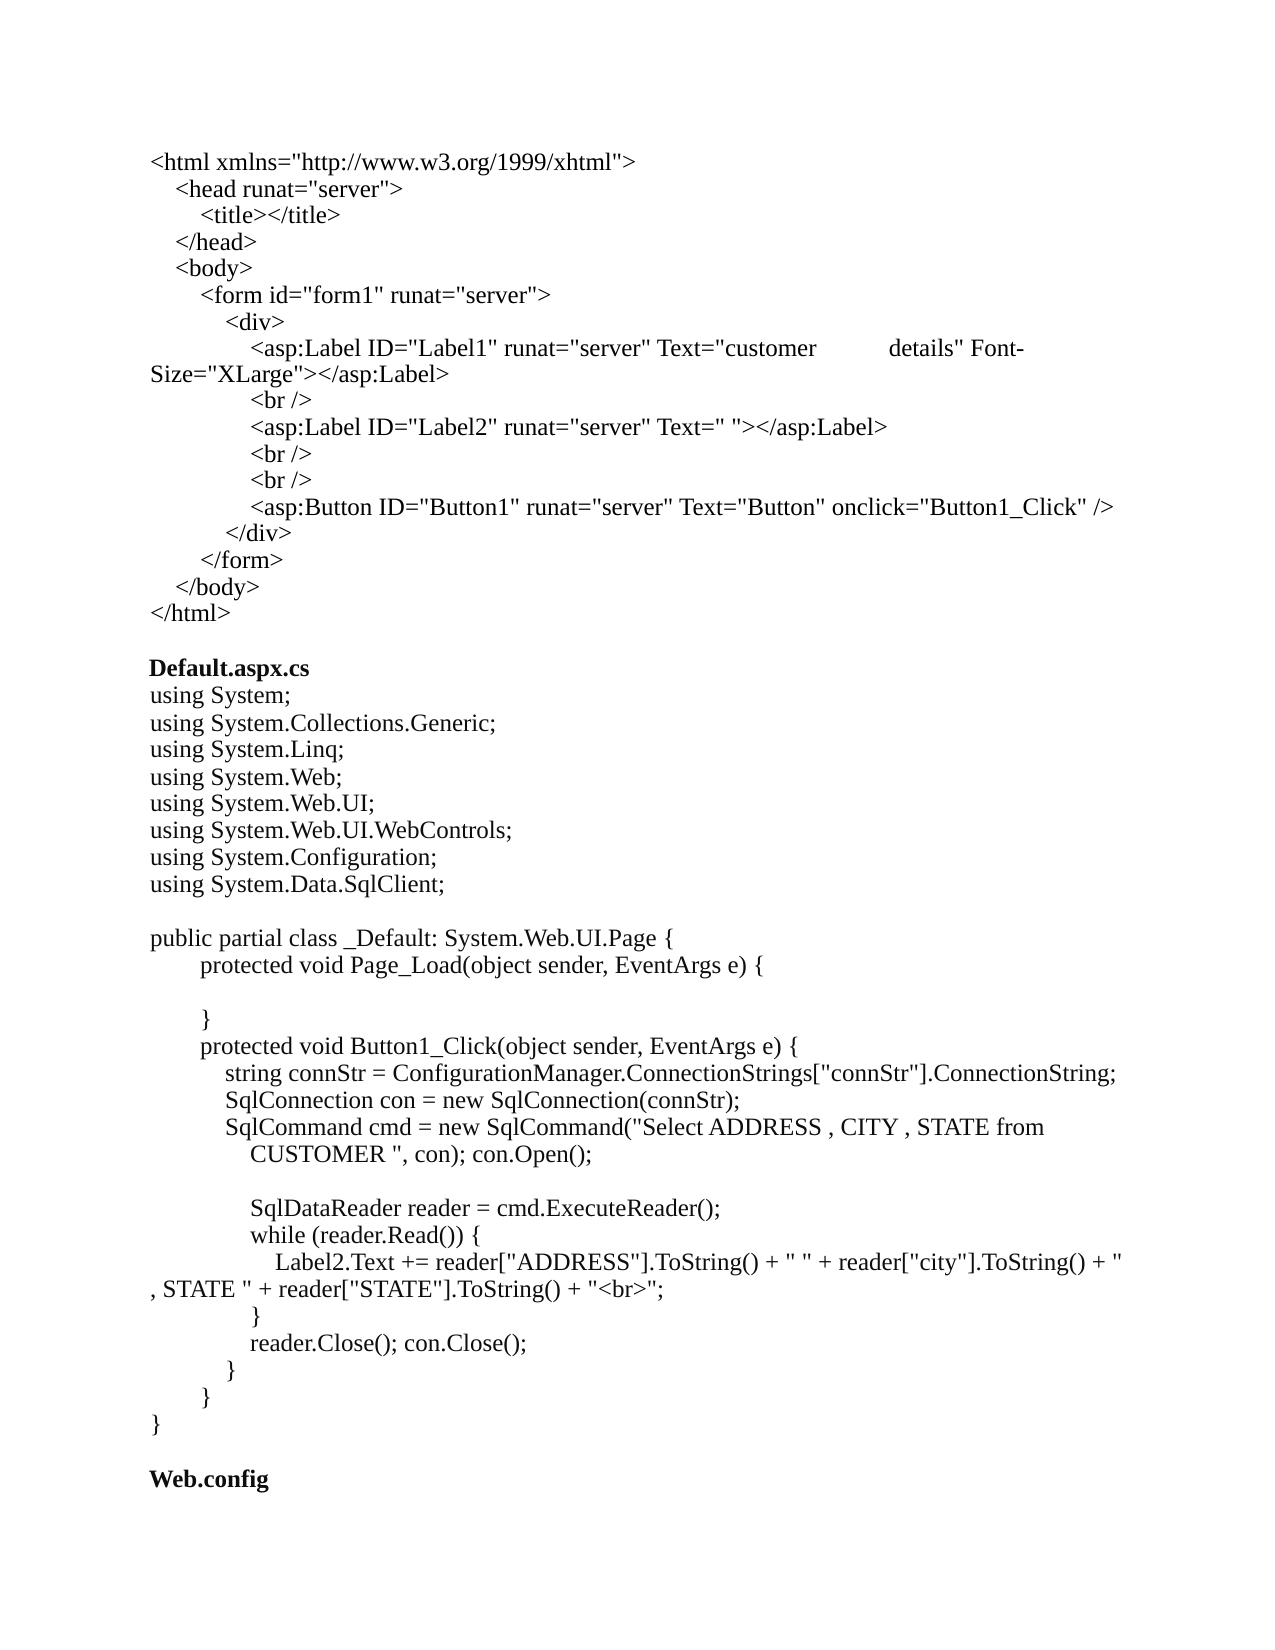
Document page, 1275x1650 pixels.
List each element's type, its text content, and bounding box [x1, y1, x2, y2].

text using System.Web.UI.WebControls; [150, 817, 1125, 844]
text <title></title> [150, 203, 1125, 229]
text SqlCommand cmd = new SqlCommand("Select ADDRESS , CITY , STATE from [150, 1114, 1125, 1141]
text CUSTOMER ", con); con.Open(); [150, 1141, 1125, 1168]
text using System.Web.UI; [150, 790, 1125, 817]
text using System.Linq; [150, 736, 1125, 763]
text </head> [150, 230, 1125, 256]
text <br /> [150, 468, 1125, 494]
text Default.aspx.cs [148, 654, 1117, 682]
text <asp:Button ID="Button1" runat="server" Text="Button" onclick="Button1_Click" /> [150, 494, 1125, 520]
text </html> [150, 601, 1125, 627]
text <asp:Label ID="Label1" runat="server" Text="customer details" Font-Size="XLarge"></asp:Label> [150, 336, 1125, 388]
text <head runat="server"> [150, 177, 1125, 202]
text using System; [150, 682, 1125, 709]
text </form> [150, 548, 1125, 573]
text <div> [150, 309, 1125, 335]
text protected void Button1_Click(object sender, EventArgs e) { [150, 1033, 1125, 1060]
text Label2.Text += reader["ADDRESS"].ToString() + " " + reader["city"].ToString() + " , STATE " + reader["STATE"].ToString() + "<br>"; [150, 1249, 1125, 1303]
text public partial class _Default: System.Web.UI.Page { [150, 925, 1125, 952]
text <asp:Label ID="Label2" runat="server" Text=" "></asp:Label> [150, 415, 1125, 441]
text using System.Configuration; [150, 844, 1125, 871]
text } [150, 1357, 1125, 1384]
text </body> [150, 574, 1125, 600]
text <br /> [150, 388, 1125, 414]
text <body> [150, 256, 1125, 282]
text <html xmlns="http://www.w3.org/1999/xhtml"> [150, 150, 1125, 176]
text using System.Collections.Generic; [150, 709, 1125, 736]
text } [150, 1006, 1125, 1033]
text <br /> [150, 441, 1125, 467]
text } [150, 1303, 1125, 1330]
text } [150, 1411, 1125, 1438]
text SqlConnection con = new SqlConnection(connStr); [150, 1087, 1125, 1114]
text } [150, 1384, 1125, 1411]
text protected void Page_Load(object sender, EventArgs e) { [150, 952, 1125, 979]
text string connStr = ConfigurationManager.ConnectionStrings["connStr"].ConnectionString; [150, 1060, 1125, 1087]
text reader.Close(); con.Close(); [150, 1330, 1125, 1357]
text using System.Data.SqlClient; [150, 871, 1125, 898]
text <form id="form1" runat="server"> [150, 283, 1125, 309]
text while (reader.Read()) { [150, 1222, 1125, 1249]
text Web.config [148, 1465, 1117, 1493]
text using System.Web; [150, 763, 1125, 790]
text </div> [150, 521, 1125, 547]
text SqlDataReader reader = cmd.ExecuteReader(); [150, 1195, 1125, 1222]
